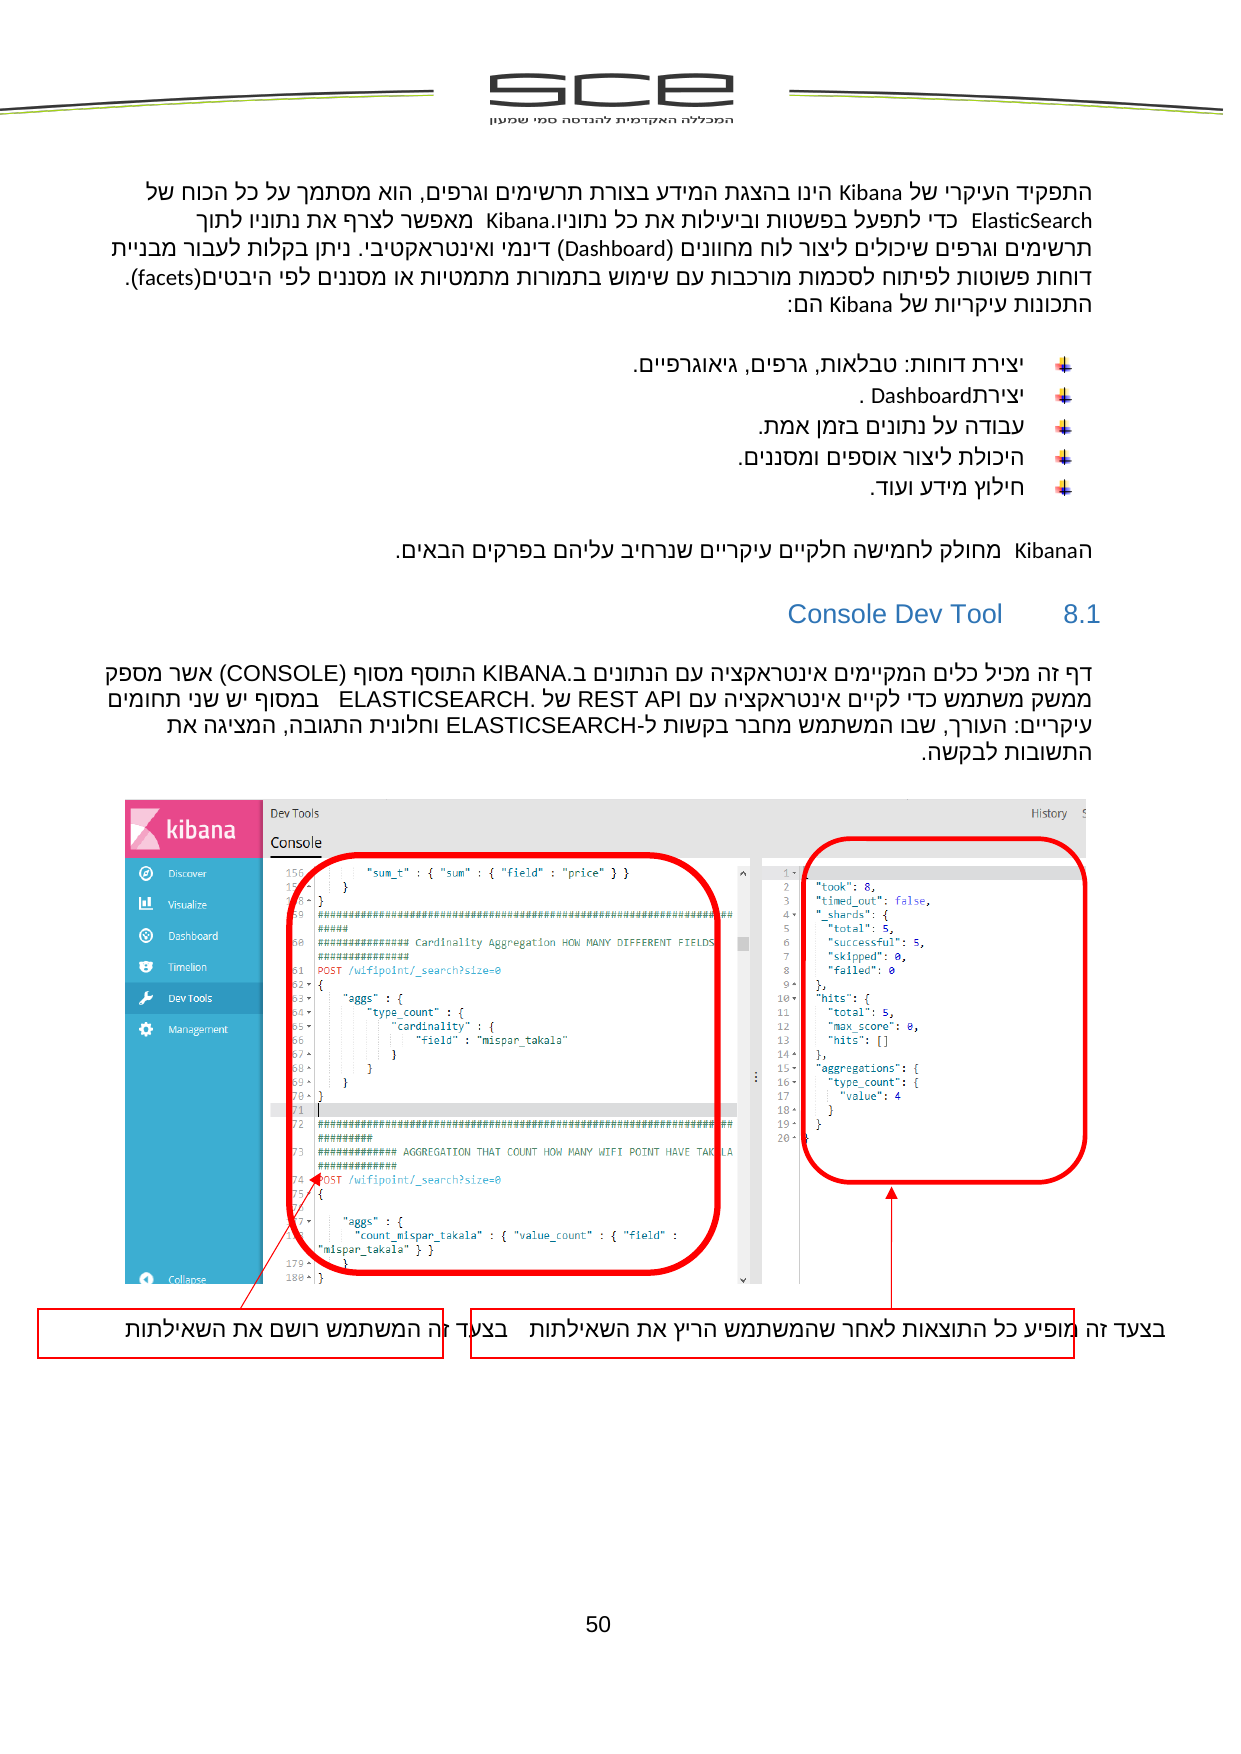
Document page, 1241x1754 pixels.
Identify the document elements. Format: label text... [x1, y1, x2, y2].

text הKibana מחולק לחמישה חלקיים עיקריים שנרחיב עליהם בפרקים הבאים. [103, 536, 1093, 564]
picture [806, 841, 1082, 1179]
text בצעד זה מופיע כל התוצאות לאחר שהמשתמש הריץ את השאילתות בצעד זה המשתמש רושם את השאילתות [103, 1316, 442, 1342]
picture [125, 799, 1086, 1284]
picture [1055, 448, 1072, 465]
picture [1055, 418, 1072, 435]
text דף זה מכיל כלים המקיימים אינטראקציה עם הנתונים ב.KIBANA התוסף מסוף (CONSOLE) אשר מספק ממשק משתמש כדי לקיים אינטראקציה עם REST API של .ELASTICSEARCH במסוף יש שני תחומים עיקריים: העורך, שבו המשתמש מחבר בקשות ל-ELASTICSEARCH וחלונית התגובה, המציגה את התשובות לבקשה. [103, 660, 1093, 765]
picture [293, 859, 714, 1269]
list עבודה על נתונים בזמן אמת. [103, 413, 1054, 439]
picture [1055, 386, 1072, 404]
picture [1055, 355, 1072, 373]
list היכולת ליצור אוספים ומסננים. [103, 443, 1054, 470]
picture [1055, 478, 1072, 496]
list חילוץ מידע ועוד. [103, 474, 1054, 500]
list יצירתDashboard . [103, 381, 1054, 409]
text התפקיד העיקרי של Kibana הינו בהצגת המידע בצורת תרשימים וגרפים, הוא מסתמך על כל הכוח של ElasticSearch כדי לתפעל בפשטות וביעילות את כל נתוניו.Kibana מאפשר לצרף את נתוניו לתוך תרשימים וגרפים שיכולים ליצור לוח מחוונים (Dashboard) דינמי ואינטראקטיבי. ניתן בקלות לעבור מבניית דוחות פשוטות לפיתוח לסכמות מורכבות עם שימוש בתמורות מתמטיות או מסננים לפי היבטים(facets). התכונות עיקריות של Kibana הם: [103, 178, 1093, 319]
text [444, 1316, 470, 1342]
picture [0, 12, 1224, 149]
text בצעד זה מופיע כל התוצאות לאחר שהמשתמש הריץ את השאילתות בצעד זה המשתמש רושם את השאילתות [472, 1316, 1073, 1342]
list יצירת דוחות: טבלאות, גרפים, גיאוגרפיים. [103, 351, 1054, 377]
subtitle Console Dev Tool [103, 598, 1063, 629]
